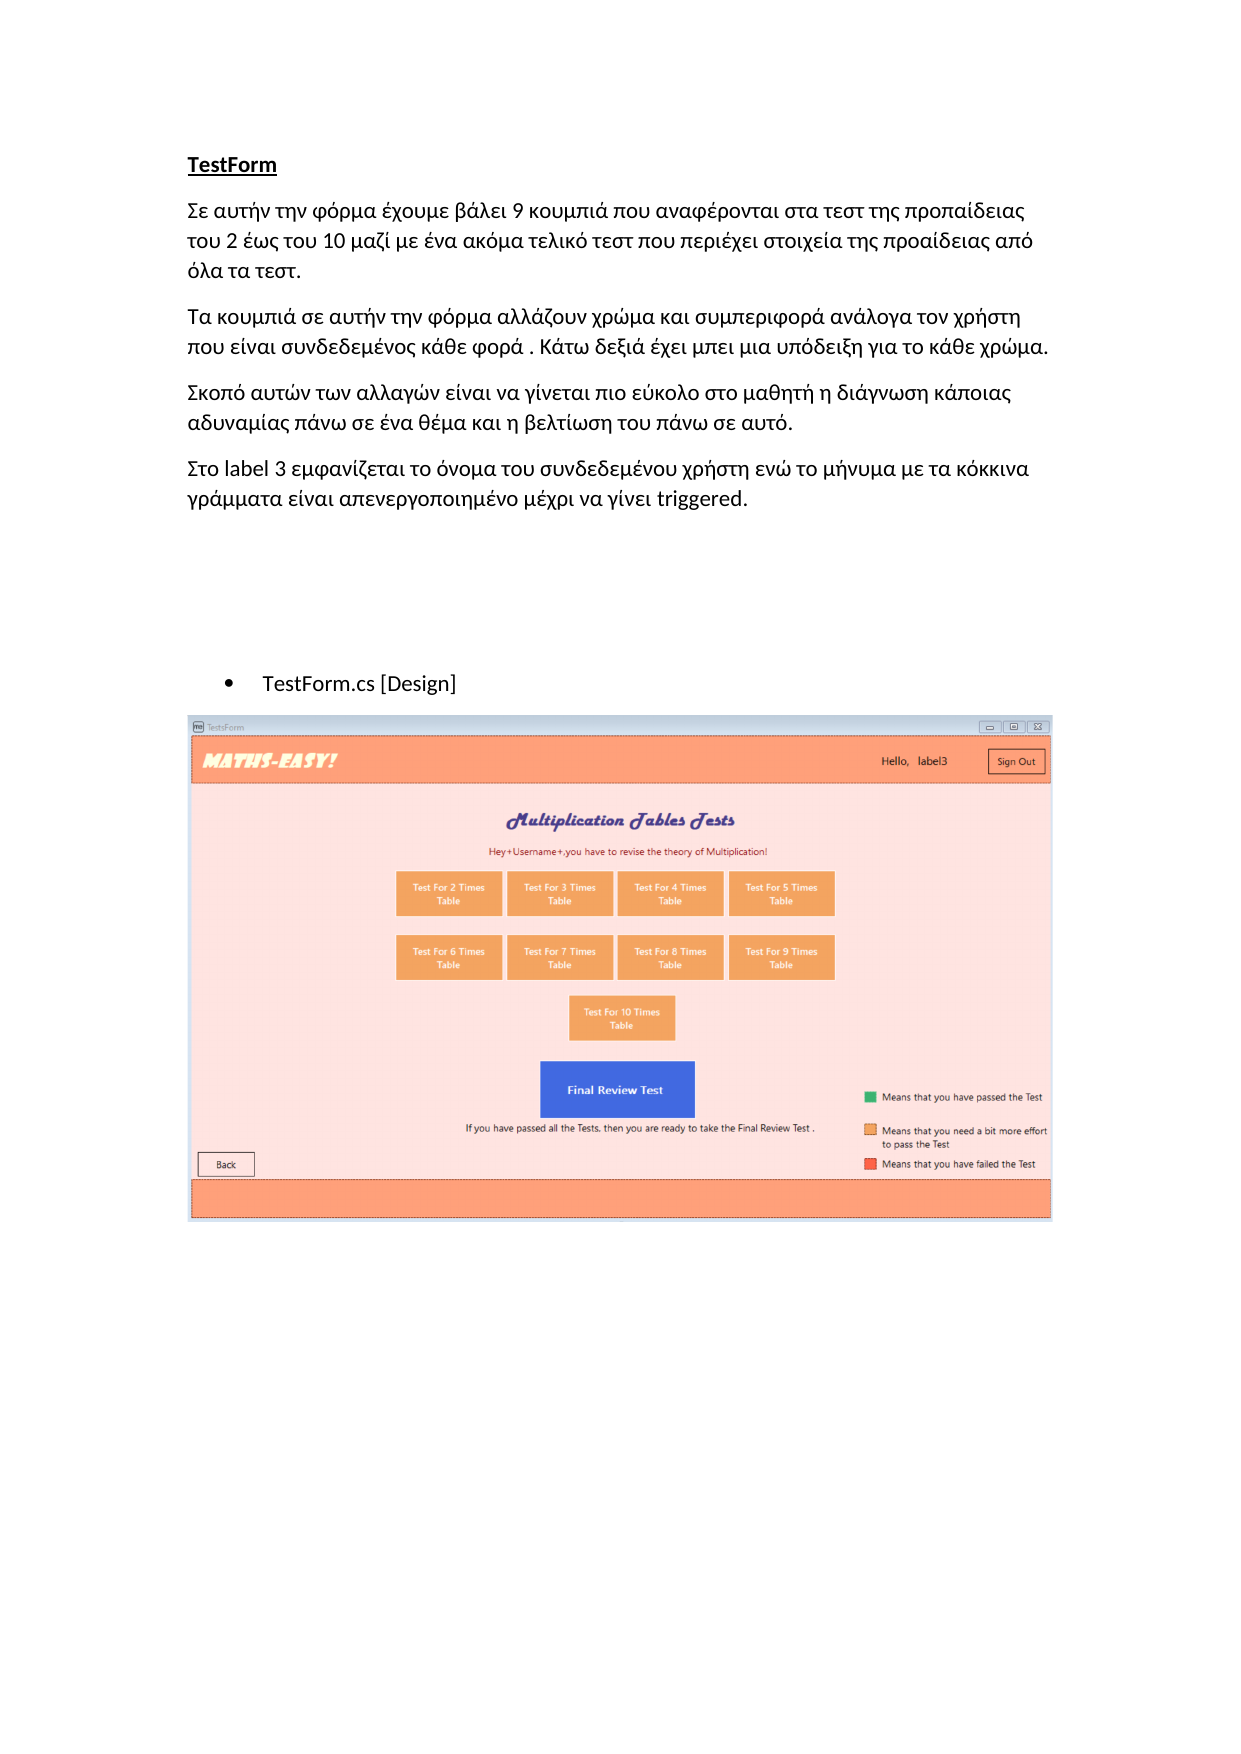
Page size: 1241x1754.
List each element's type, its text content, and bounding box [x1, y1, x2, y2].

text TestForm [187, 150, 1053, 178]
list TestForm.cs [Design] [225, 669, 1053, 697]
text Σε αυτήν την φόρμα έχουμε βάλει 9 κουμπιά που αναφέρονται στα τεστ της προπαίδειας του 2 έως του 10 μαζί με ένα ακόμα τελικό τεστ που περιέχει στοιχεία της προαίδειας από όλα τα τεστ. [187, 196, 1053, 284]
text Στο label 3 εμφανίζεται το όνομα του συνδεδεμένου χρήστη ενώ το μήνυμα με τα κόκκινα γράμματα είναι απενεργοποιημένο μέχρι να γίνει triggered. [187, 454, 1053, 512]
text Σκοπό αυτών των αλλαγών είναι να γίνεται πιο εύκολο στο μαθητή η διάγνωση κάποιας αδυναμίας πάνω σε ένα θέμα και η βελτίωση του πάνω σε αυτό. [187, 378, 1053, 436]
picture [187, 715, 1053, 1222]
text Τα κουμπιά σε αυτήν την φόρμα αλλάζουν χρώμα και συμπεριφορά ανάλογα τον χρήστη που είναι συνδεδεμένος κάθε φορά . Κάτω δεξιά έχει μπει μια υπόδειξη για το κάθε χρώμα. [187, 302, 1053, 360]
